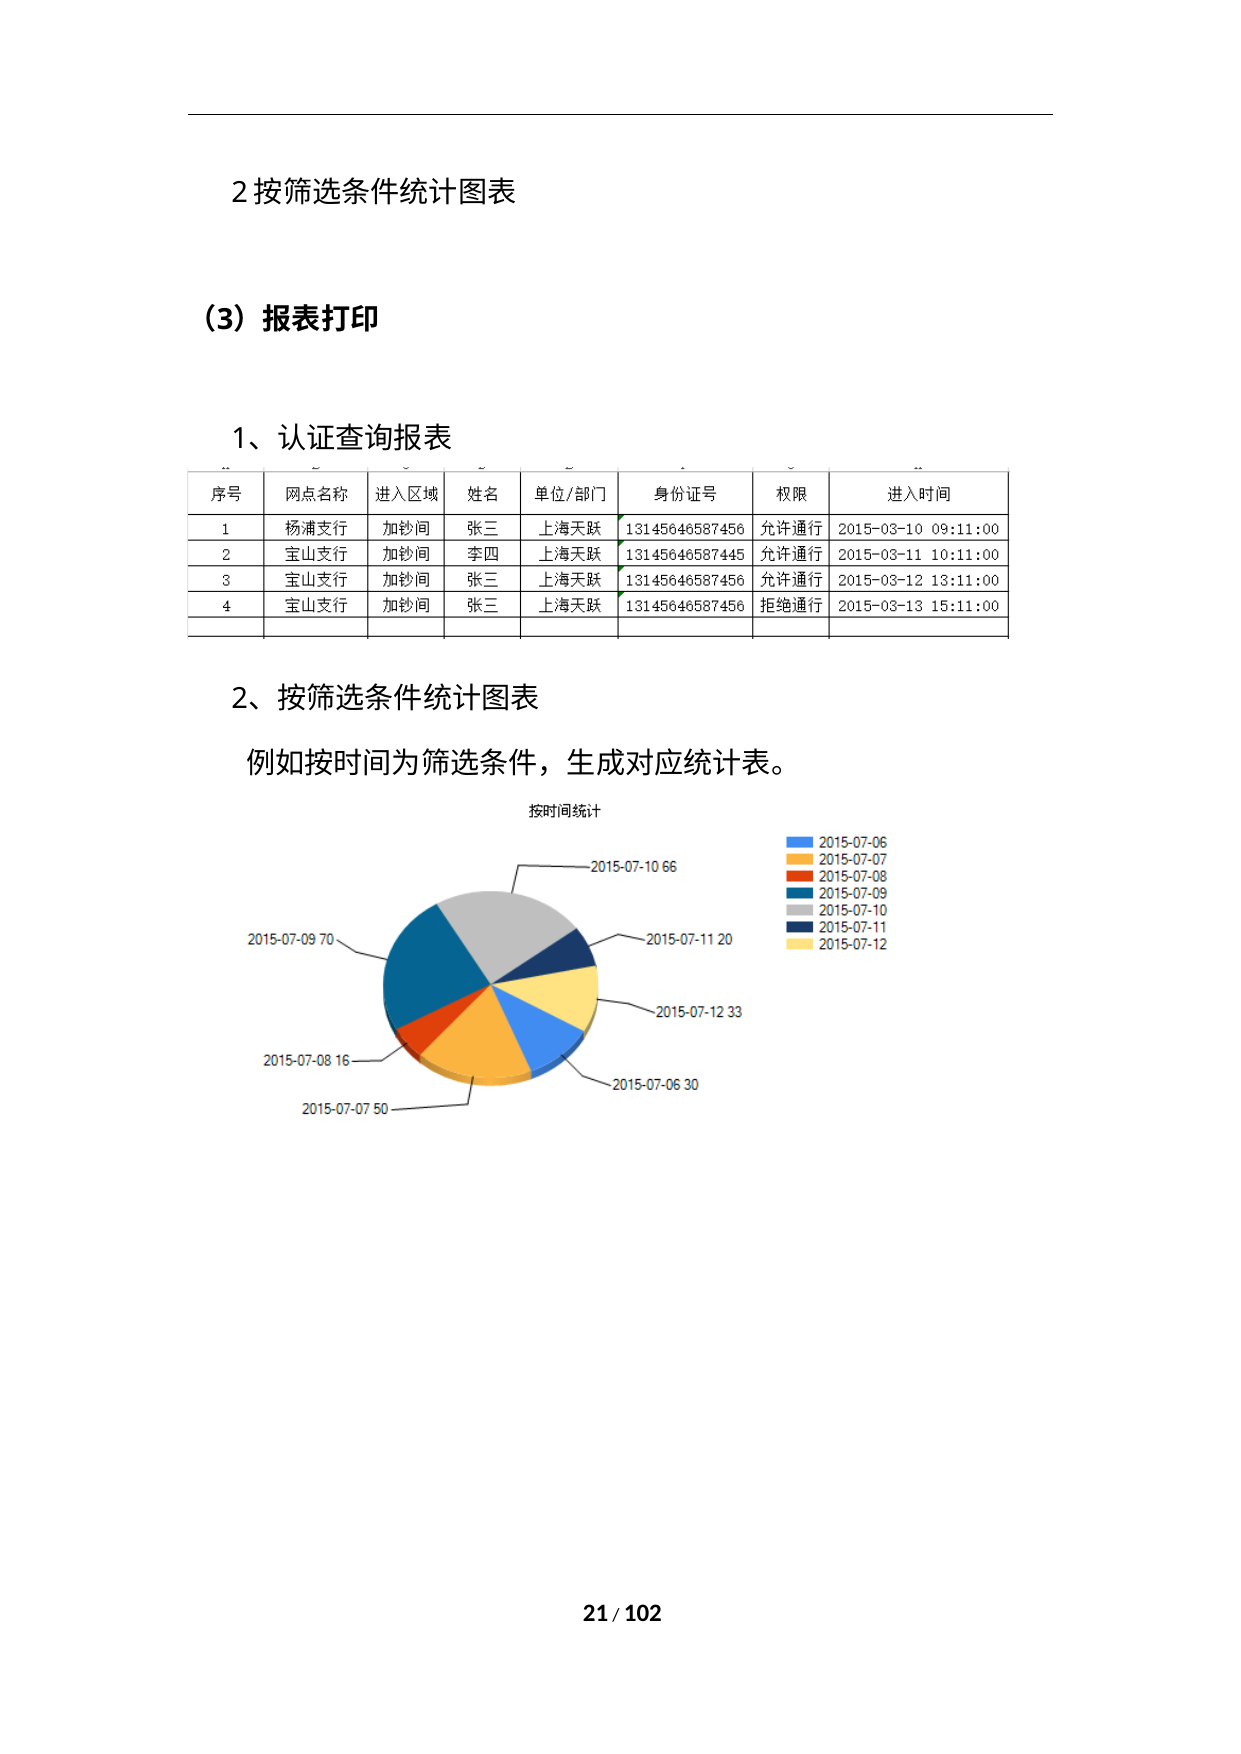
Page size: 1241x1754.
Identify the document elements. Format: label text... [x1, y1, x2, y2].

text 2、按筛选条件统计图表 [187, 663, 1053, 728]
picture [231, 792, 911, 1142]
subtitle （3）报表打印 [187, 284, 1053, 349]
picture [187, 467, 1011, 639]
text 1、认证查询报表 [187, 403, 1053, 468]
text 2按筛选条件统计图表 [187, 157, 1053, 222]
text 例如按时间为筛选条件，生成对应统计表。 [187, 728, 1053, 793]
